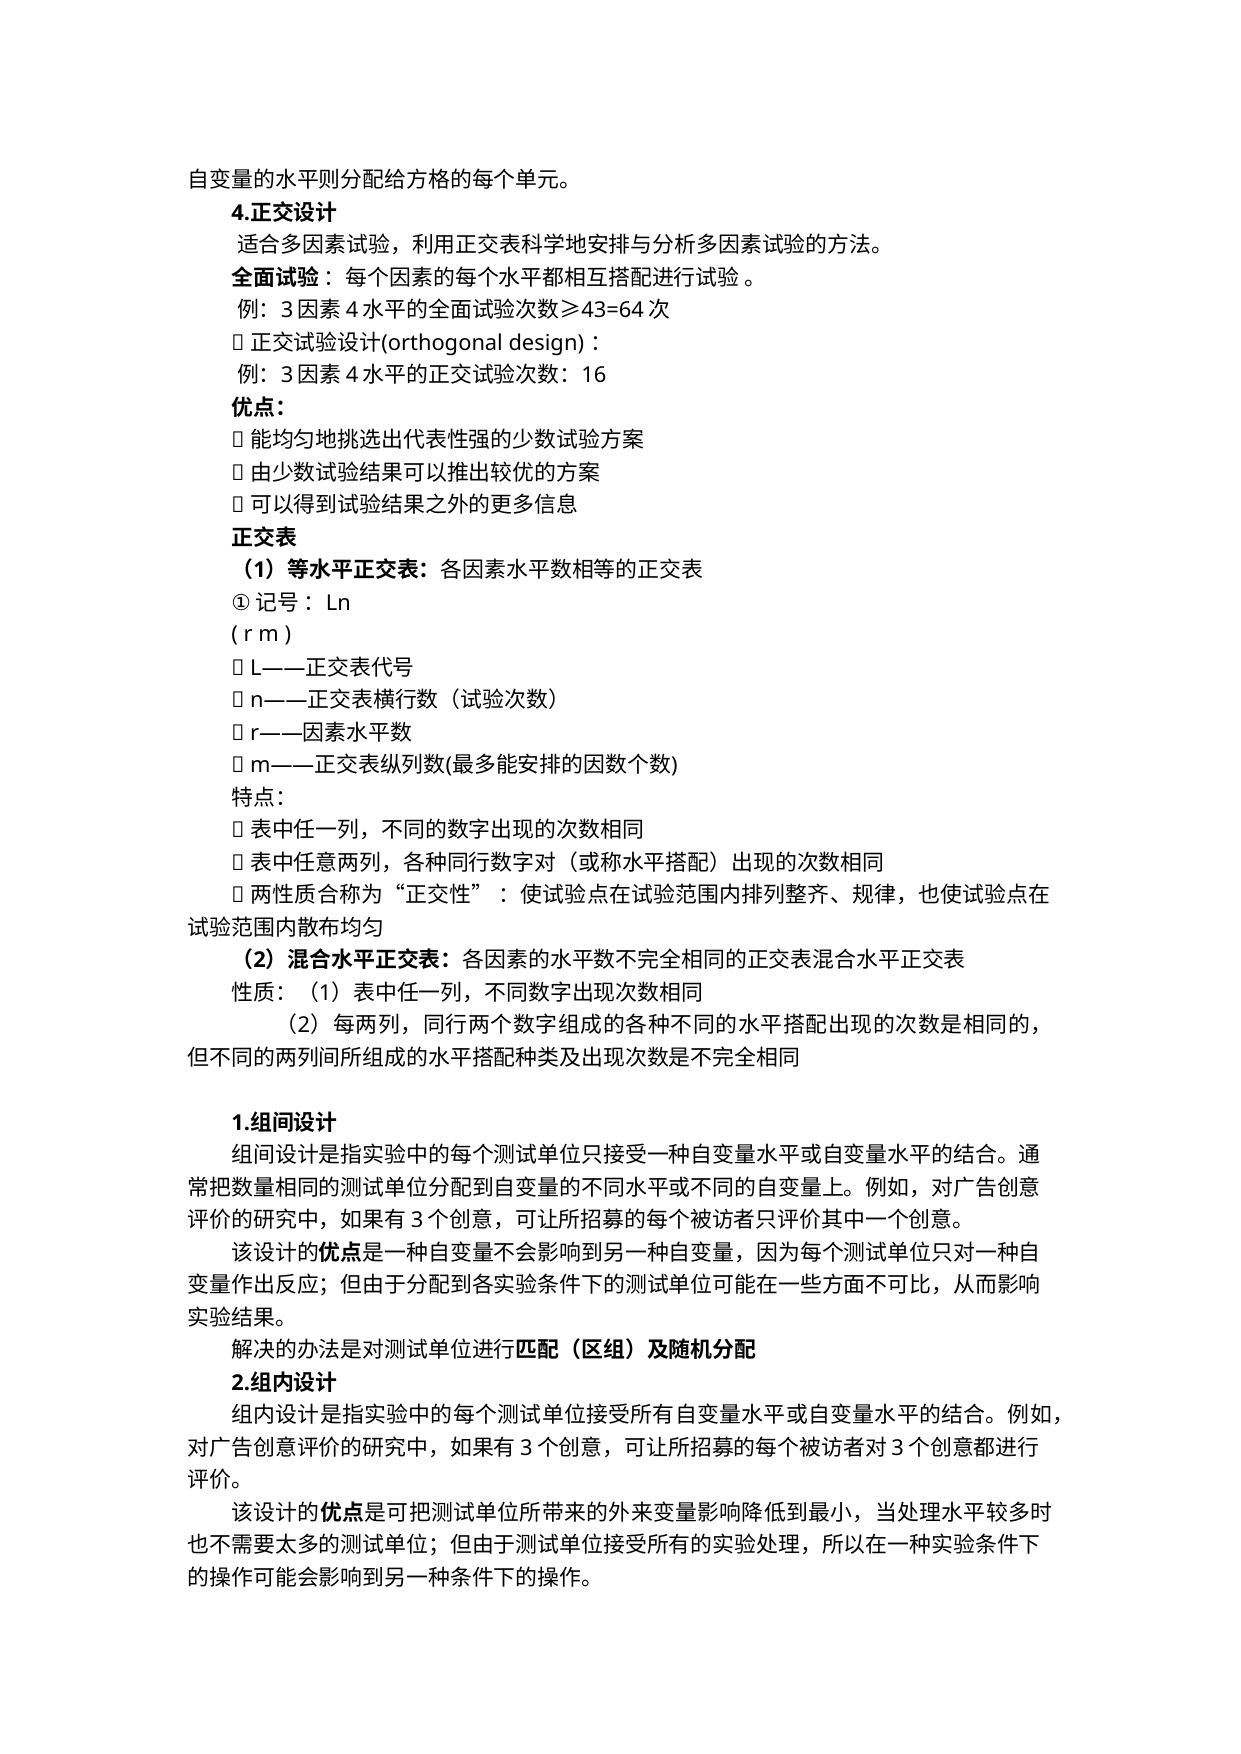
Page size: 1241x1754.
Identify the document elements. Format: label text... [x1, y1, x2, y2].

text  两性质合称为“正交性” ：使试验点在试验范围内排列整齐、规律，也使试验点在试验范围内散布均匀 [187, 877, 1053, 942]
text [187, 162, 1053, 194]
text 全面试验 ：每个因素的每个水平都相互搭配进行试验 。 [187, 259, 1053, 292]
text 特点： [187, 779, 1053, 812]
text  L——正交表代号 [187, 649, 1053, 682]
text  表中任意两列，各种同行数字对（或称水平搭配）出现的次数相同 [187, 844, 1053, 877]
text 该设计的优点是可把测试单位所带来的外来变量影响降低到最小，当处理水平较多时也不需要太多的测试单位；但由于测试单位接受所有的实验处理，所以在一种实验条件下 [187, 1494, 1053, 1559]
text 实验结果。 [187, 1299, 1053, 1332]
text  可以得到试验结果之外的更多信息 [187, 487, 1053, 519]
text  表中任一列，不同的数字出现的次数相同 [187, 812, 1053, 844]
text 的操作可能会影响到另一种条件下的操作。 [187, 1559, 1053, 1592]
text 优点： [187, 389, 1053, 422]
text （1）等水平正交表：各因素水平数相等的正交表 [187, 552, 1053, 584]
text 性质：（1）表中任一列，不同数字出现次数相同 [187, 974, 1053, 1007]
text 1.组间设计 [187, 1104, 1053, 1137]
text 该设计的优点是一种自变量不会影响到另一种自变量，因为每个测试单位只对一种自变量作出反应；但由于分配到各实验条件下的测试单位可能在一些方面不可比，从而影响 [187, 1234, 1053, 1299]
text （2）混合水平正交表：各因素的水平数不完全相同的正交表混合水平正交表 [187, 942, 1053, 974]
text 2.组内设计 [187, 1364, 1053, 1397]
text ①记号 ：Ln [187, 584, 1053, 617]
text 4.正交设计 [187, 194, 1053, 227]
text 组间设计是指实验中的每个测试单位只接受一种自变量水平或自变量水平的结合。通常把数量相同的测试单位分配到自变量的不同水平或不同的自变量上。例如，对广告创意 [187, 1137, 1053, 1202]
text ( r m ) [187, 617, 1053, 649]
text （2）每两列，同行两个数字组成的各种不同的水平搭配出现的次数是相同的，但不同的两列间所组成的水平搭配种类及出现次数是不完全相同 [187, 1007, 1053, 1072]
text  r——因素水平数 [187, 714, 1053, 747]
text 评价。 [187, 1462, 1053, 1494]
text 解决的办法是对测试单位进行匹配（区组）及随机分配 [187, 1332, 1053, 1364]
text 组内设计是指实验中的每个测试单位接受所有自变量水平或自变量水平的结合。例如，对广告创意评价的研究中，如果有3个创意，可让所招募的每个被访者对3个创意都进行 [187, 1397, 1053, 1462]
text 正交表 [187, 519, 1053, 552]
text 例：3因素4水平的正交试验次数：16 [187, 357, 1053, 389]
text 适合多因素试验，利用正交表科学地安排与分析多因素试验的方法。 [187, 227, 1053, 259]
text 例：3因素4水平的全面试验次数≥43=64次 [187, 292, 1053, 324]
text  m——正交表纵列数(最多能安排的因数个数) [187, 747, 1053, 779]
text  由少数试验结果可以推出较优的方案 [187, 454, 1053, 487]
text  正交试验设计(orthogonal design) ： [187, 324, 1053, 357]
text  能均匀地挑选出代表性强的少数试验方案 [187, 422, 1053, 454]
text  n——正交表横行数（试验次数） [187, 682, 1053, 714]
text 评价的研究中，如果有3个创意，可让所招募的每个被访者只评价其中一个创意。 [187, 1202, 1053, 1234]
